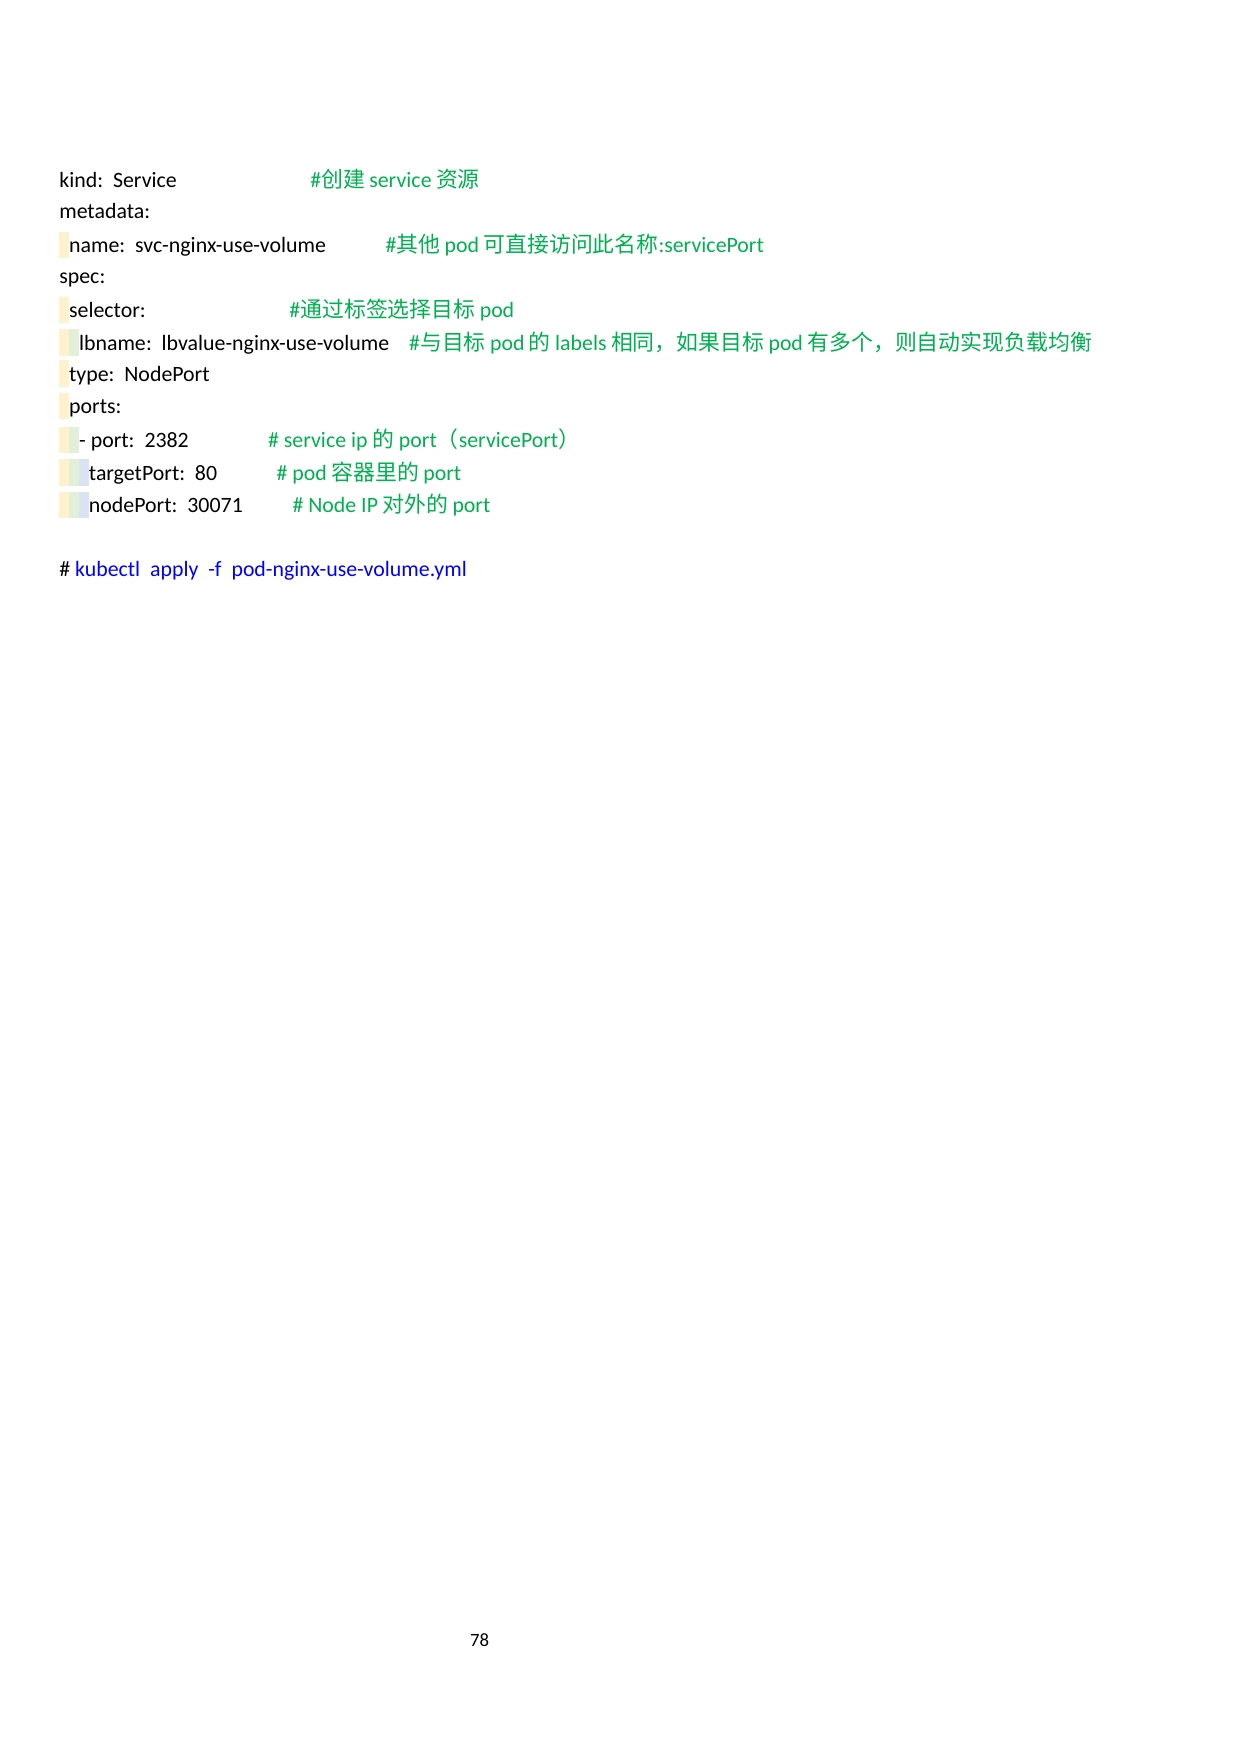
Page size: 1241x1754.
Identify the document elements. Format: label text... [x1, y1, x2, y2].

text # kubectl apply -f pod-nginx-use-volume.yml [59, 552, 1181, 584]
text name: svc-nginx-use-volume #其他pod可直接访问此名称:servicePort [59, 227, 1181, 259]
text lbname: lbvalue-nginx-use-volume #与目标pod的labels相同，如果目标pod有多个，则自动实现负载均衡 [59, 324, 1181, 357]
text - port: 2382 # service ip 的port（servicePort） [59, 422, 1181, 454]
text kind: Service #创建service资源 [59, 162, 1181, 194]
text type: NodePort [59, 357, 1181, 389]
text nodePort: 30071 # Node IP对外的port [59, 487, 1181, 519]
text metadata: [59, 194, 1181, 227]
text targetPort: 80 # pod容器里的port [59, 454, 1181, 487]
text spec: [59, 259, 1181, 292]
text selector: #通过标签选择目标pod [59, 292, 1181, 324]
text ports: [59, 389, 1181, 422]
